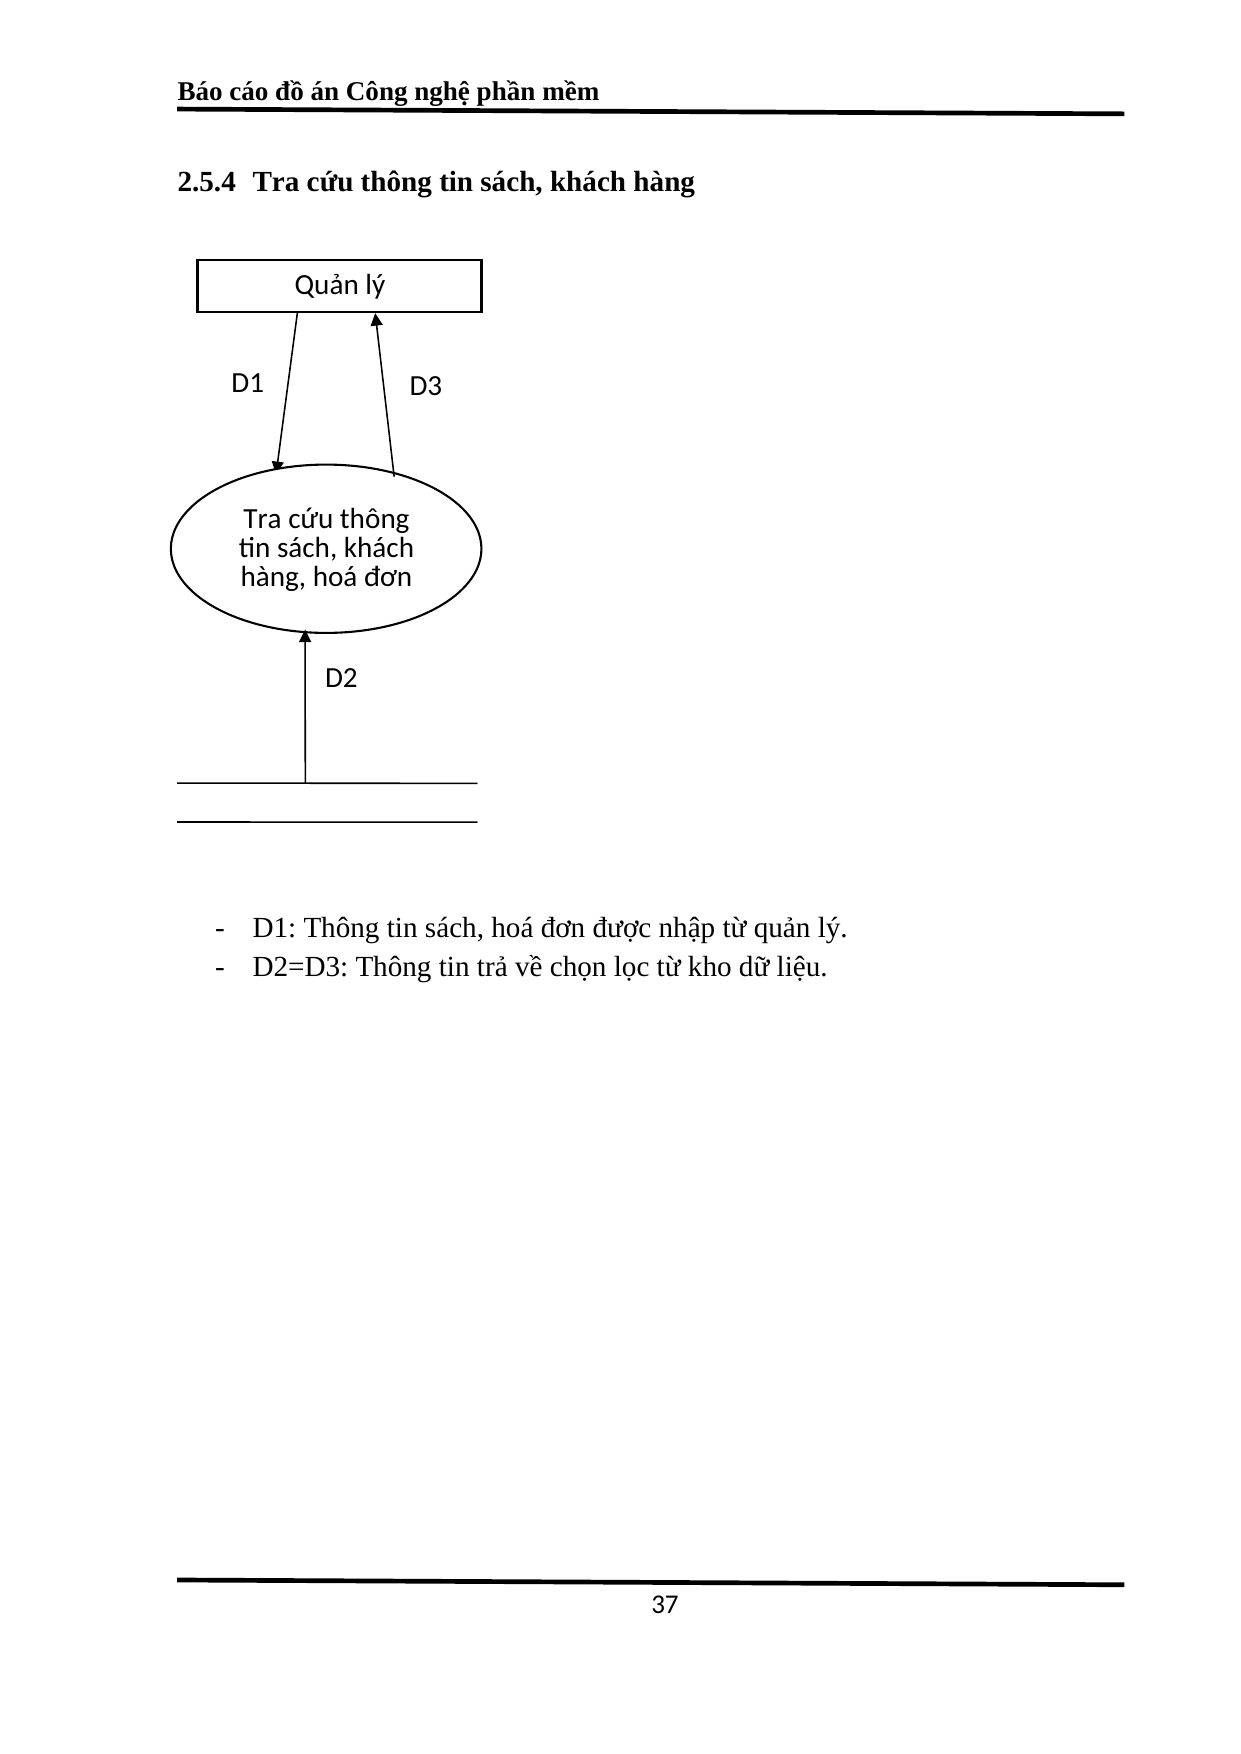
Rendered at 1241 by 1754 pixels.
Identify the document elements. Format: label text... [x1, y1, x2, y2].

subtitle Tra cứu thông tin sách, khách hàng [177, 164, 1122, 198]
list D2=D3: Thông tin trả về chọn lọc từ kho dữ liệu. [215, 949, 1122, 983]
list D1: Thông tin sách, hoá đơn được nhập từ quản lý. [215, 911, 1122, 944]
